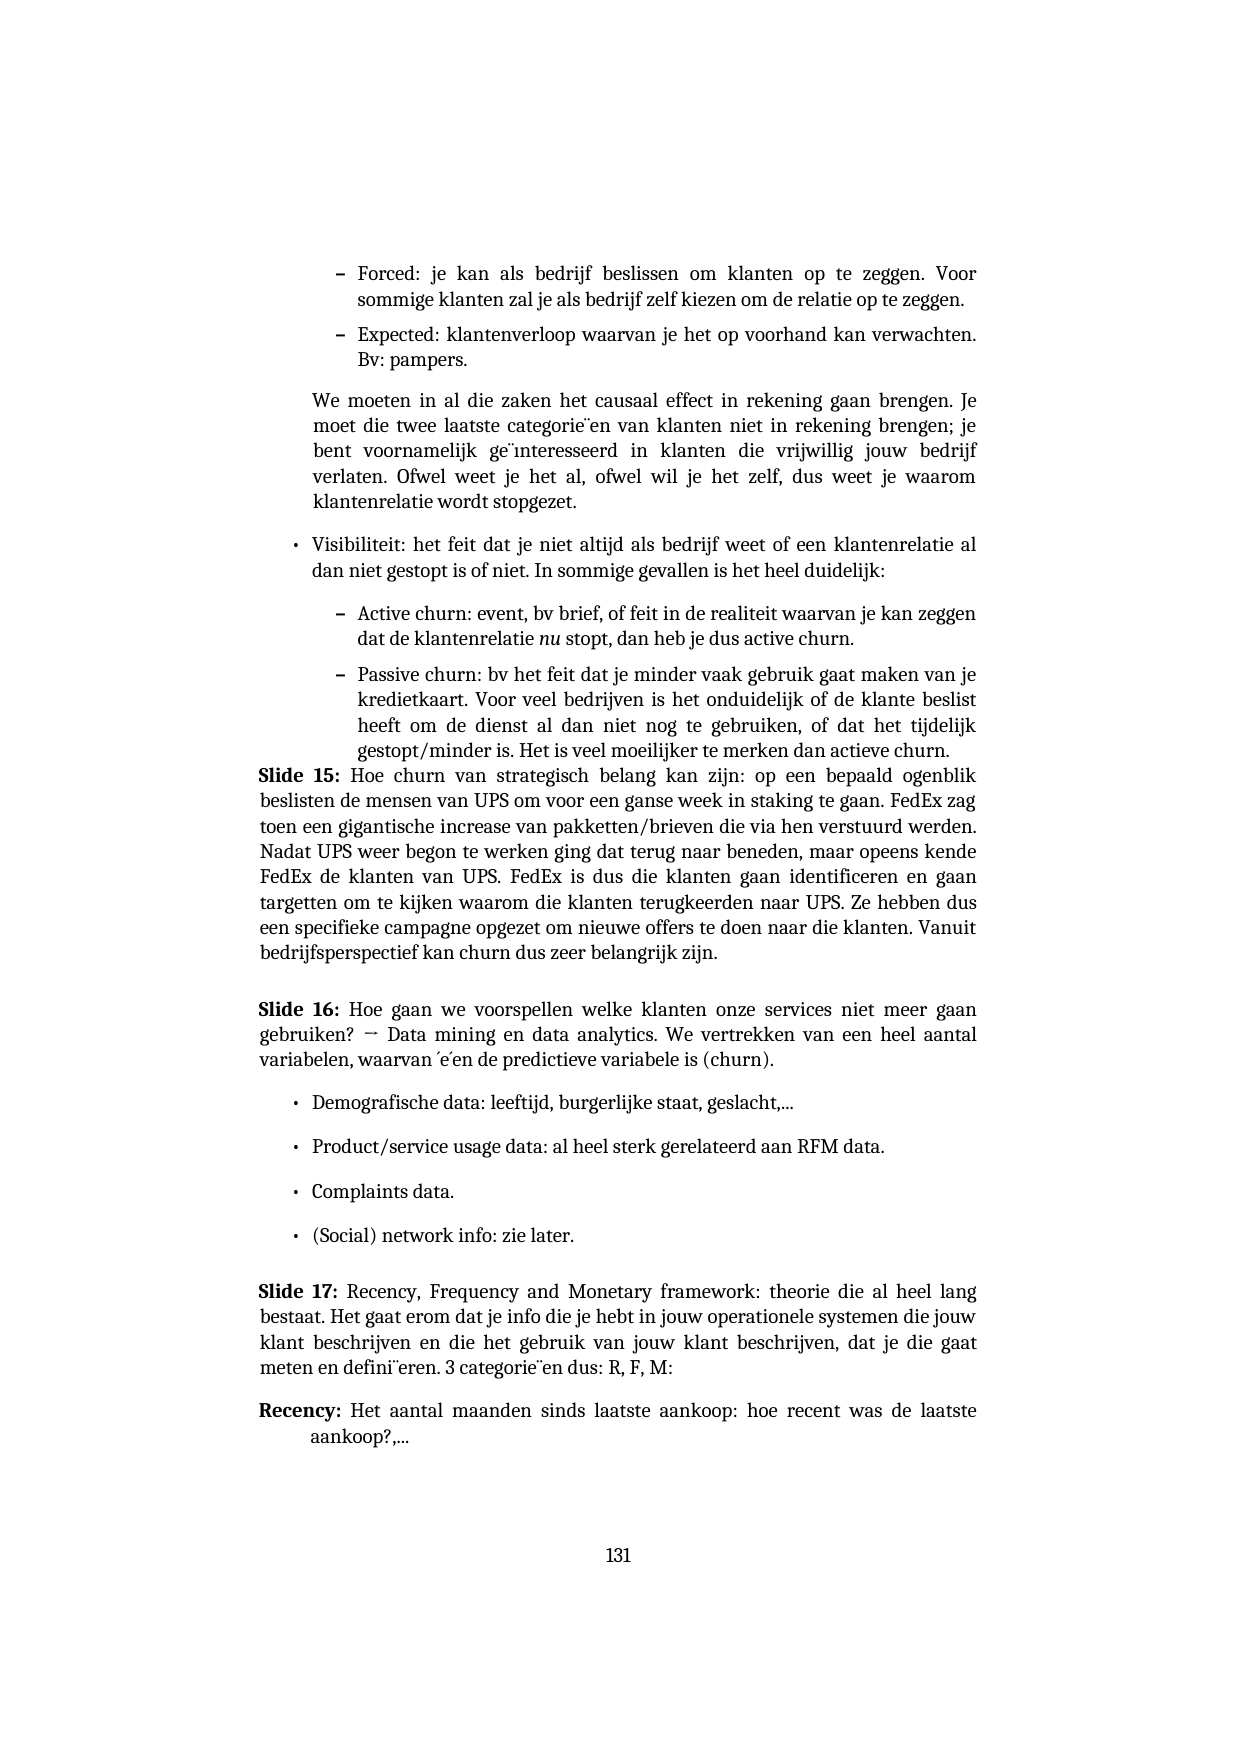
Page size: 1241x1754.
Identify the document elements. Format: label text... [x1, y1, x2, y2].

text We moeten in al die zaken het causaal effect in rekening gaan brengen. Je moet die twee laatste categorie¨en van klanten niet in rekening brengen; je bent voornamelijk ge¨ınteresseerd in klanten die vrijwillig jouw bedrijf verlaten. Ofwel weet je het al, ofwel wil je het zelf, dus weet je waarom klantenrelatie wordt stopgezet. [312, 388, 978, 514]
list Forced: je kan als bedrijf beslissen om klanten op te zeggen. Voor sommige klanten zal je als bedrijf zelf kiezen om de relatie op te zeggen. [335, 262, 978, 311]
list (Social) network info: zie later. [291, 1223, 978, 1247]
list Complaints data. [291, 1179, 978, 1203]
text Slide 16: Hoe gaan we voorspellen welke klanten onze services niet meer gaan gebruiken? → Data mining en data analytics. We vertrekken van een heel aantal variabelen, waarvan ´e´en de predictieve variabele is (churn). [258, 997, 978, 1072]
list Passive churn: bv het feit dat je minder vaak gebruik gaat maken van je kredietkaart. Voor veel bedrijven is het onduidelijk of de klante beslist heeft om de dienst al dan niet nog te gebruiken, of dat het tijdelijk gestopt/minder is. Het is veel moeilijker te merken dan actieve churn. [335, 663, 978, 762]
text Slide 15: Hoe churn van strategisch belang kan zijn: op een bepaald ogenblik beslisten de mensen van UPS om voor een ganse week in staking te gaan. FedEx zag toen een gigantische increase van pakketten/brieven die via hen verstuurd werden. Nadat UPS weer begon te werken ging dat terug naar beneden, maar opeens kende FedEx de klanten van UPS. FedEx is dus die klanten gaan identificeren en gaan targetten om te kijken waarom die klanten terugkeerden naar UPS. Ze hebben dus een specifieke campagne opgezet om nieuwe offers te doen naar die klanten. Vanuit bedrijfsperspectief kan churn dus zeer belangrijk zijn. [258, 764, 978, 965]
list Expected: klantenverloop waarvan je het op voorhand kan verwachten. Bv: pampers. [335, 322, 978, 372]
list Demografische data: leeftijd, burgerlijke staat, geslacht,... [291, 1091, 978, 1115]
list Active churn: event, bv brief, of feit in de realiteit waarvan je kan zeggen dat de klantenrelatie nu stopt, dan heb je dus active churn. [335, 602, 978, 651]
list Visibiliteit: het feit dat je niet altijd als bedrijf weet of een klantenrelatie al dan niet gestopt is of niet. In sommige gevallen is het heel duidelijk: [291, 533, 978, 582]
list Product/service usage data: al heel sterk gerelateerd aan RFM data. [291, 1135, 978, 1159]
text Recency: Het aantal maanden sinds laatste aankoop: hoe recent was de laatste aankoop?,... [258, 1399, 978, 1448]
text Slide 17: Recency, Frequency and Monetary framework: theorie die al heel lang bestaat. Het gaat erom dat je info die je hebt in jouw operationele systemen die jouw klant beschrijven en die het gebruik van jouw klant beschrijven, dat je die gaat meten en defini¨eren. 3 categorie¨en dus: R, F, M: [258, 1280, 978, 1379]
